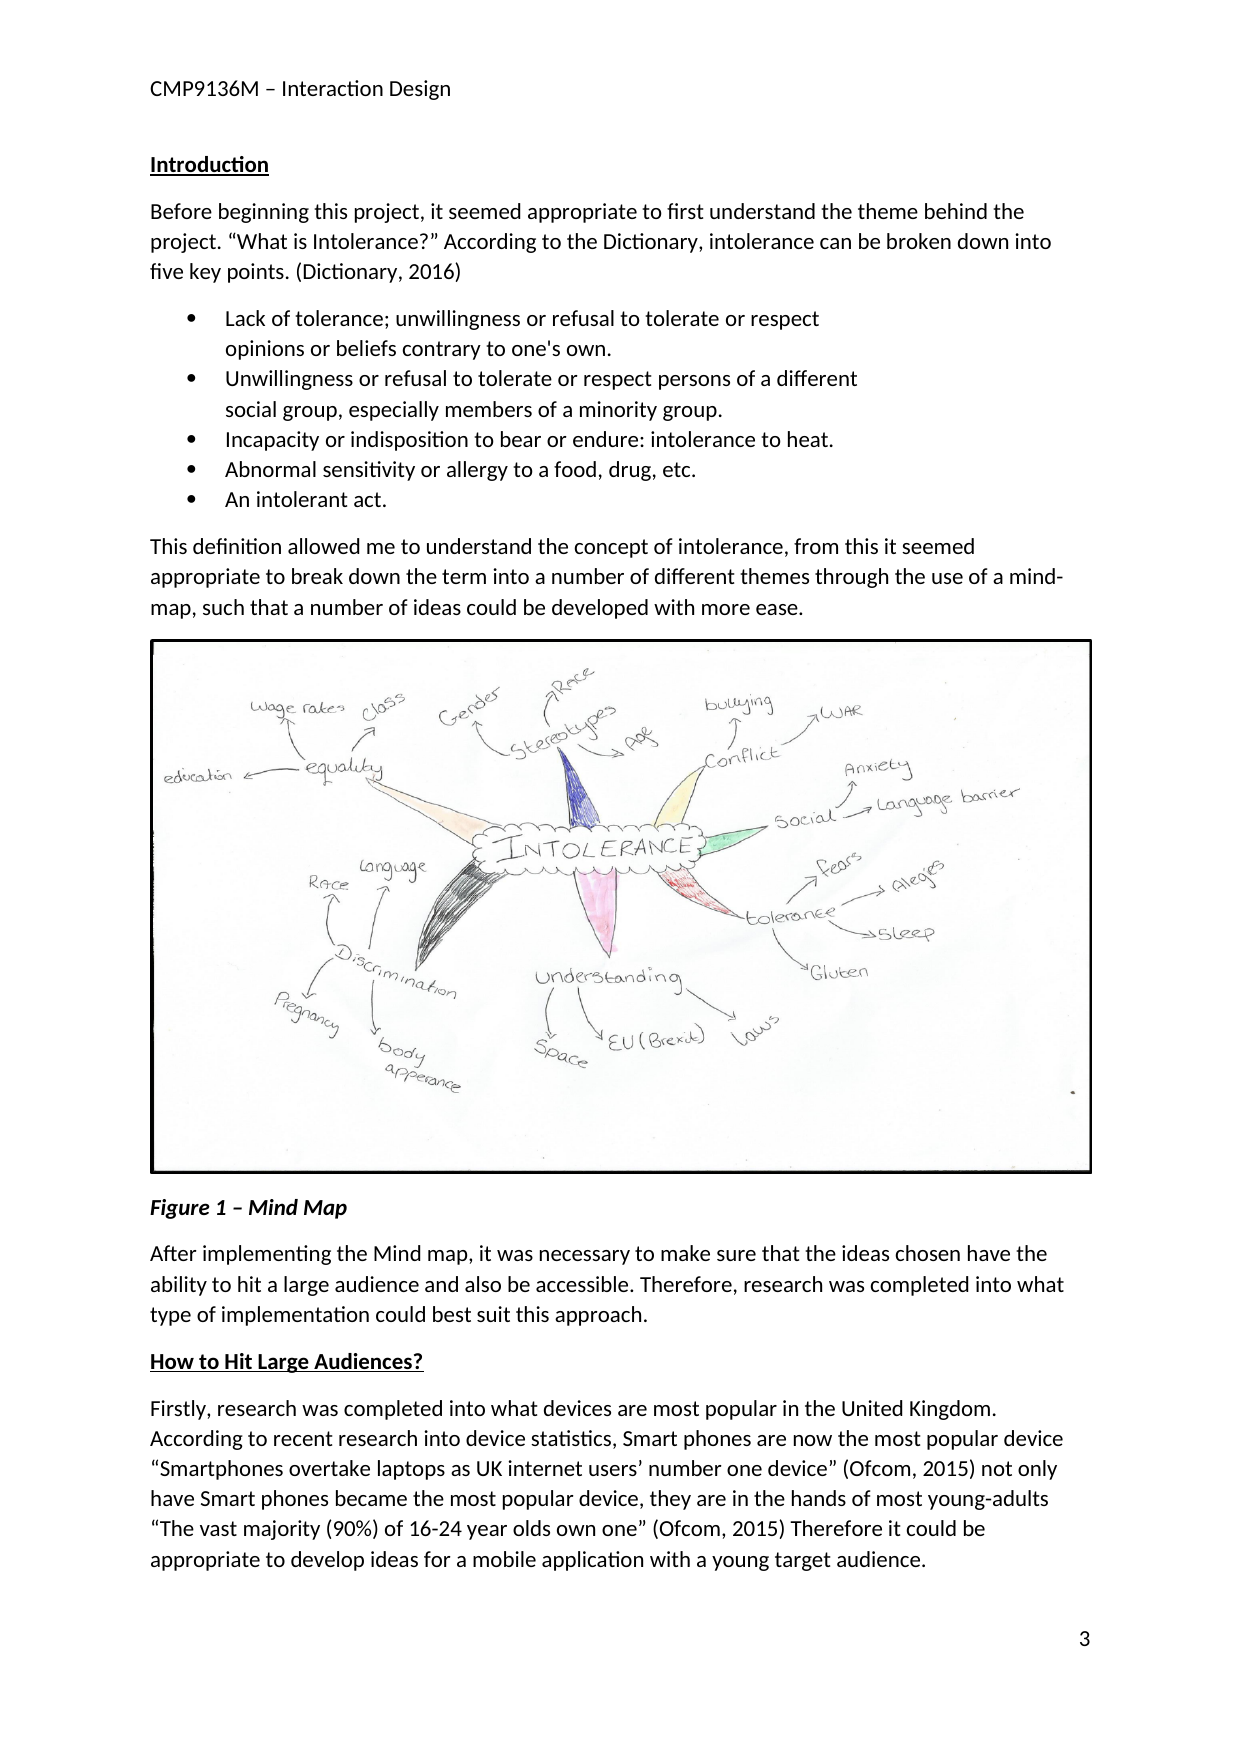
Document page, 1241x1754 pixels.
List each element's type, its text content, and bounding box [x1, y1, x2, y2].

list Lack of tolerance; unwillingness or refusal to tolerate or respect opinions or beliefs contrary to one's own. [187, 304, 1090, 362]
list An intolerant act. [187, 485, 1090, 513]
text Firstly, research was completed into what devices are most popular in the United Kingdom. According to recent research into device statistics, Smart phones are now the most popular device “Smartphones overtake laptops as UK internet users’ number one device” (Ofcom, 2015) not only have Smart phones became the most popular device, they are in the hands of most young-adults “The vast majority (90%) of 16-24 year olds own one” (Ofcom, 2015) Therefore it could be appropriate to develop ideas for a mobile application with a young target audience. [150, 1394, 1090, 1573]
text How to Hit Large Audiences? [150, 1347, 1090, 1375]
picture [150, 639, 1092, 1174]
text This definition allowed me to understand the concept of intolerance, from this it seemed appropriate to break down the term into a number of different themes through the use of a mind-map, such that a number of ideas could be developed with more ease. [150, 532, 1090, 621]
list Incapacity or indisposition to bear or endure: intolerance to heat. [187, 425, 1090, 453]
text Introduction [150, 150, 1090, 178]
text Figure 1 – Mind Map [150, 1193, 1090, 1221]
list Abnormal sensitivity or allergy to a food, drug, etc. [187, 455, 1090, 483]
text Before beginning this project, it seemed appropriate to first understand the theme behind the project. “What is Intolerance?” According to the Dictionary, intolerance can be broken down into five key points. (Dictionary, 2016) [150, 197, 1090, 285]
text After implementing the Mind map, it was necessary to make sure that the ideas chosen have the ability to hit a large audience and also be accessible. Therefore, research was completed into what type of implementation could best suit this approach. [150, 1239, 1090, 1328]
list Unwillingness or refusal to tolerate or respect persons of a different social group, especially members of a minority group. [187, 364, 1090, 423]
